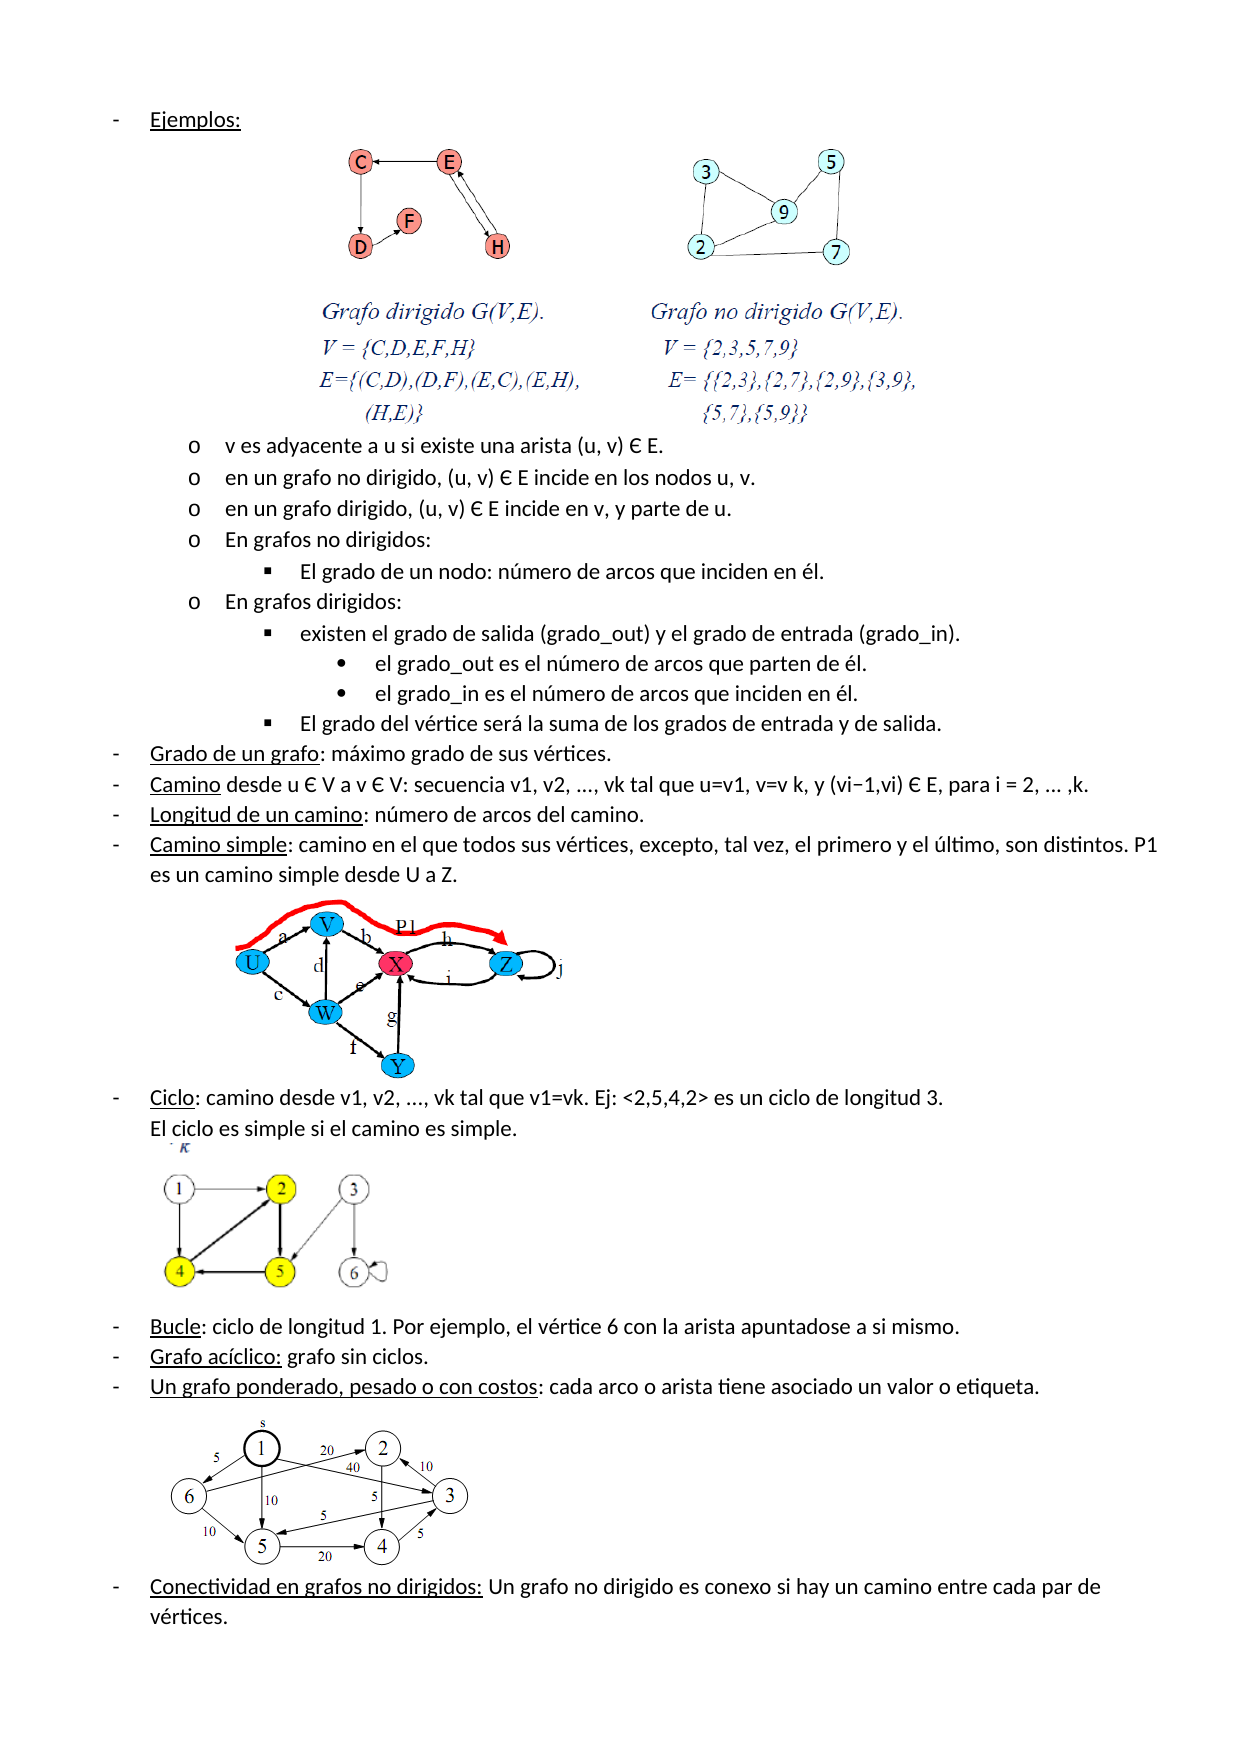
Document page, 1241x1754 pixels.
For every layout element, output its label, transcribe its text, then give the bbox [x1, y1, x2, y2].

list el grado_out es el número de arcos que parten de él. [337, 649, 1165, 677]
list El ciclo es simple si el camino es simple. [150, 1114, 1165, 1142]
list Conectividad en grafos no dirigidos: Un grafo no dirigido es conexo si hay un camino entre cada par de vértices. [112, 1572, 1165, 1630]
list El grado del vértice será la suma de los grados de entrada y de salida. [262, 709, 1165, 737]
list El grado de un nodo: número de arcos que inciden en él. [262, 557, 1165, 585]
list el grado_in es el número de arcos que inciden en él. [337, 679, 1165, 707]
list v es adyacente a u si existe una arista (u, v) Є E. [187, 431, 1165, 460]
list Camino simple: camino en el que todos sus vértices, excepto, tal vez, el primero y el último, son distintos. P1 es un camino simple desde U a Z. [112, 830, 1165, 888]
picture [225, 890, 566, 1082]
list Longitud de un camino: número de arcos del camino. [112, 800, 1165, 828]
list en un grafo no dirigido, (u, v) Є E incide en los nodos u, v. [187, 463, 1165, 492]
picture [305, 135, 936, 429]
list Bucle: ciclo de longitud 1. Por ejemplo, el vértice 6 con la arista apuntadose a si mismo. [112, 1312, 1165, 1340]
list En grafos dirigidos: [187, 587, 1165, 616]
picture [150, 1143, 400, 1310]
list Ejemplos: [112, 105, 1165, 133]
list En grafos no dirigidos: [187, 526, 1165, 555]
list Grafo acíclico: grafo sin ciclos. [112, 1342, 1165, 1370]
list Camino desde u Є V a v Є V: secuencia v1, v2, ..., vk tal que u=v1, v=v k, y (vi−1,vi) Є E, para i = 2, ... ,k. [112, 770, 1165, 798]
list Grado de un grafo: máximo grado de sus vértices. [112, 739, 1165, 768]
list existen el grado de salida (grado_out) y el grado de entrada (grado_in). [262, 619, 1165, 647]
list Un grafo ponderado, pesado o con costos: cada arco o arista tiene asociado un valor o etiqueta. [112, 1372, 1165, 1400]
list en un grafo dirigido, (u, v) Є E incide en v, y parte de u. [187, 494, 1165, 523]
list Ciclo: camino desde v1, v2, ..., vk tal que v1=vk. Ej: <2,5,4,2> es un ciclo de longitud 3. [112, 1083, 1165, 1111]
